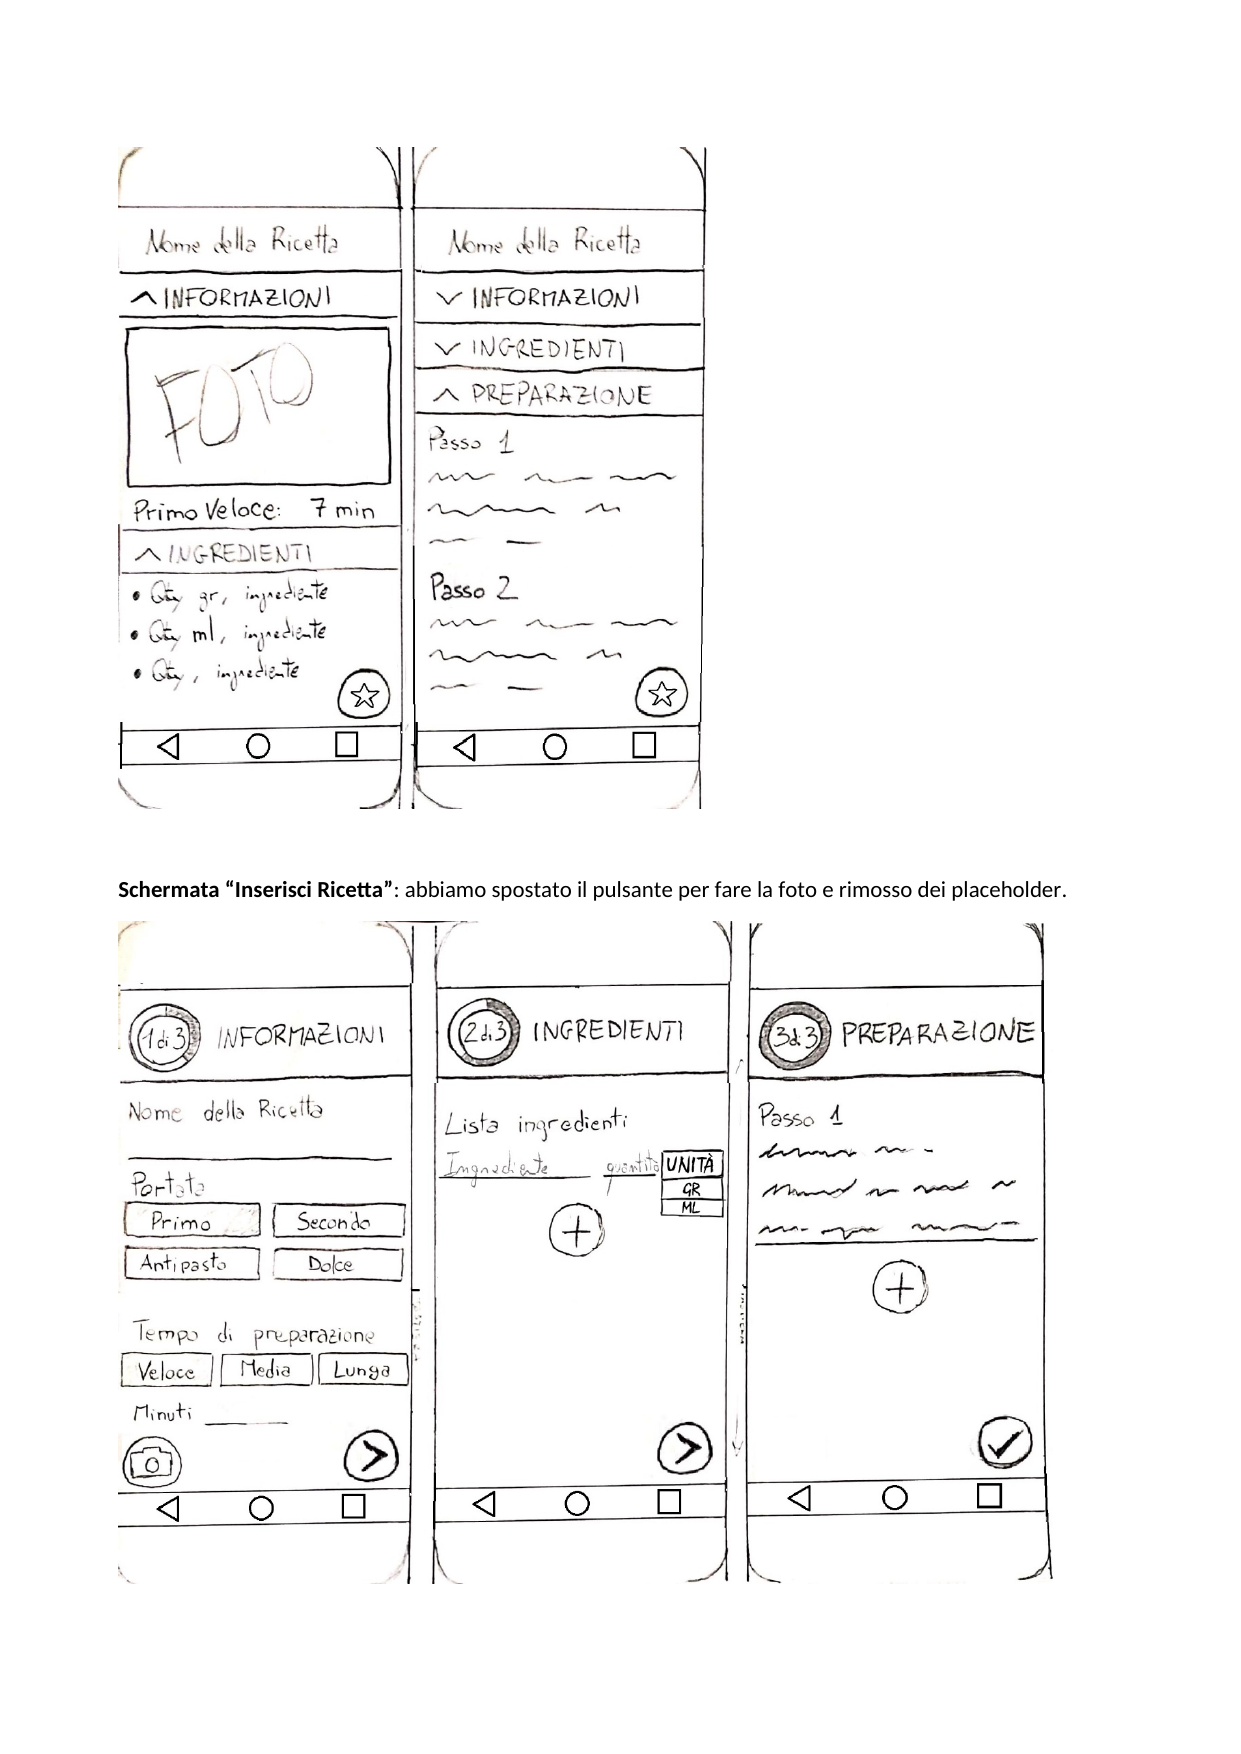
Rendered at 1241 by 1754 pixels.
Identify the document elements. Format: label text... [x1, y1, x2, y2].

picture [118, 147, 710, 809]
picture [118, 921, 1055, 1584]
text Schermata “Inserisci Ricetta”: abbiamo spostato il pulsante per fare la foto e rimosso dei placeholder. [118, 875, 1122, 903]
